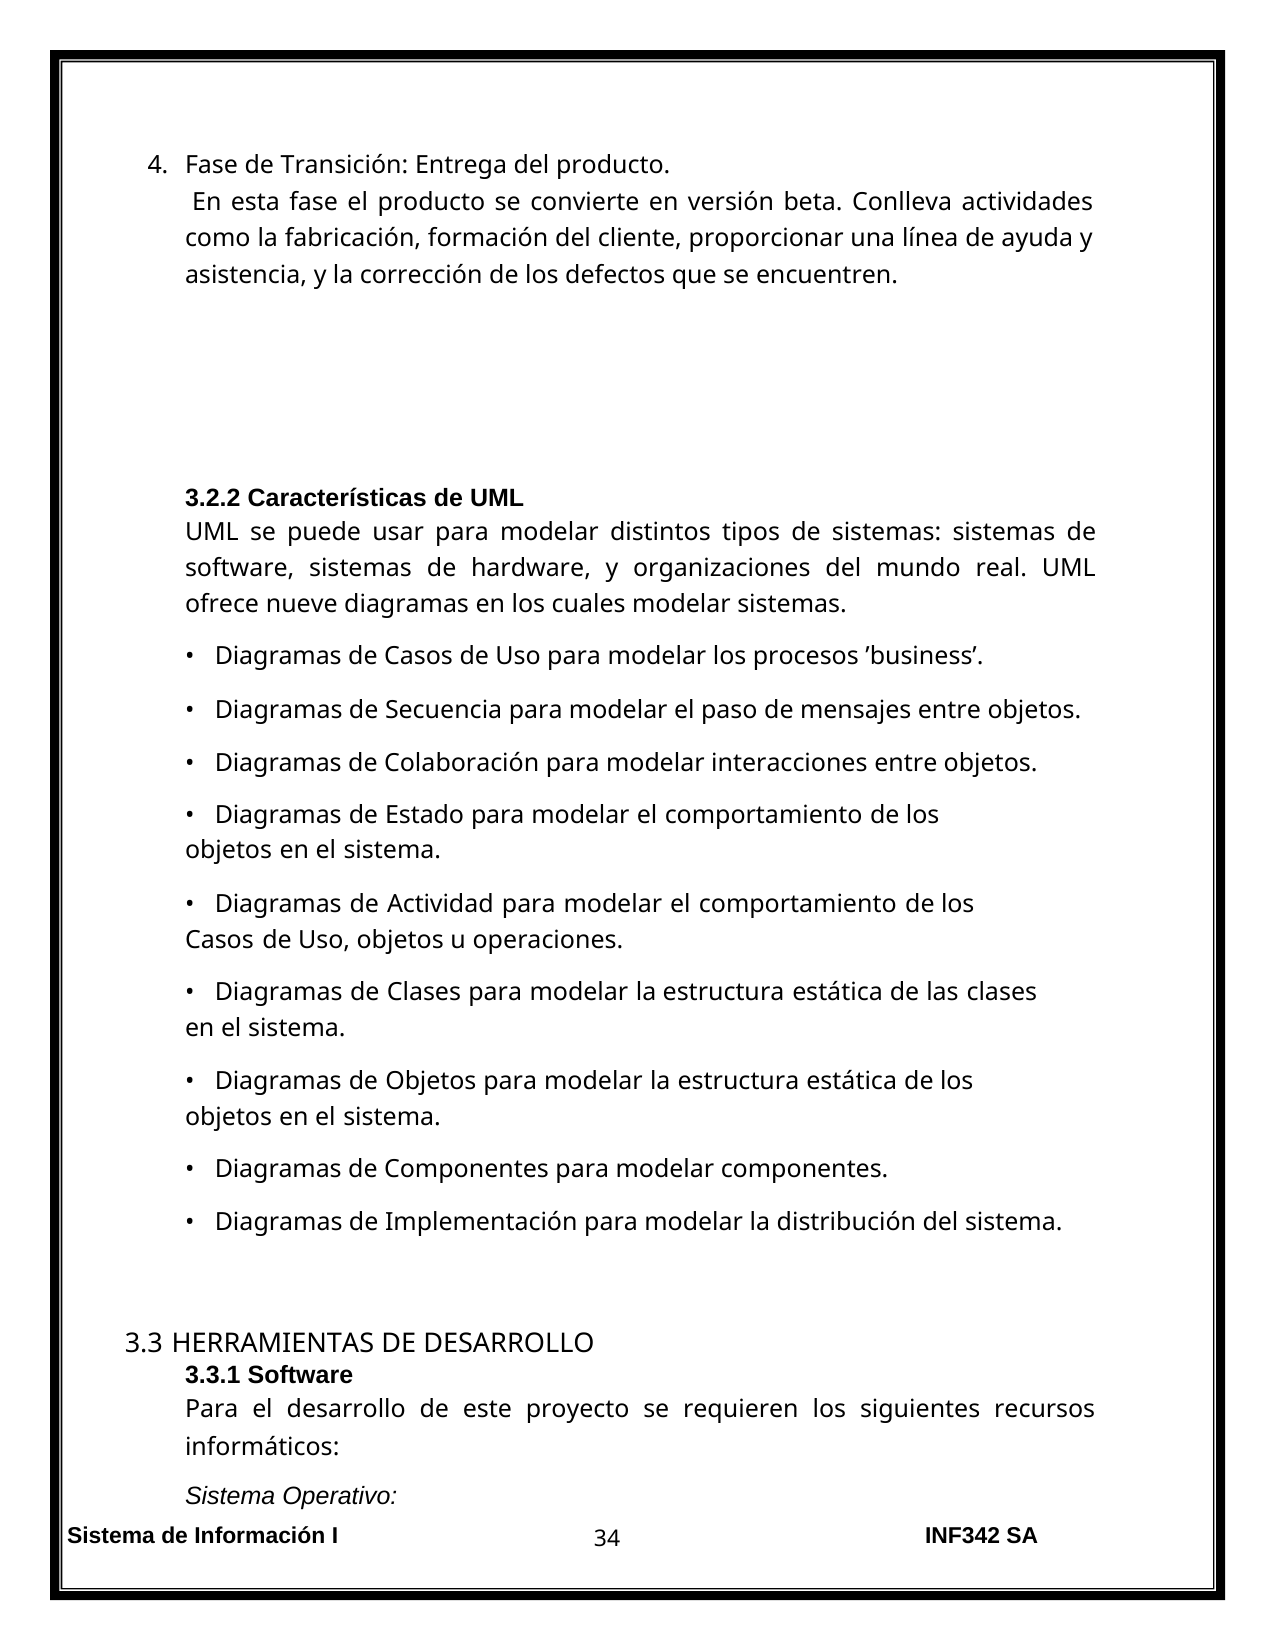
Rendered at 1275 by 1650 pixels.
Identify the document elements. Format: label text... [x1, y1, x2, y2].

text En esta fase el producto se convierte en versión beta. Conlleva actividades como la fabricación, formación del cliente, proporcionar una línea de ayuda y asistencia, y la corrección de los defectos que se encuentren. [185, 183, 1094, 291]
list Diagramas de Componentes para modelar componentes. [185, 1151, 1212, 1185]
list Diagramas de Actividad para modelar el comportamiento de los Casos de Uso, objetos u operaciones. [185, 886, 1044, 955]
list Fase de Transición: Entrega del producto. [147, 147, 1212, 181]
text Sistema Operativo: [185, 1481, 1212, 1510]
list Diagramas de Secuencia para modelar el paso de mensajes entre objetos. [185, 691, 1212, 725]
text Para el desarrollo de este proyecto se requieren los siguientes recursos informáticos: [185, 1391, 1095, 1462]
list Diagramas de Implementación para modelar la distribución del sistema. [185, 1204, 1212, 1238]
list Diagramas de Objetos para modelar la estructura estática de los objetos en el sistema. [185, 1062, 1054, 1132]
subtitle Características de UML [185, 483, 1212, 512]
list Diagramas de Estado para modelar el comportamiento de los objetos en el sistema. [185, 796, 1020, 866]
text UML se puede usar para modelar distintos tipos de sistemas: sistemas de software, sistemas de hardware, y organizaciones del mundo real. UML ofrece nueve diagramas en los cuales modelar sistemas. [185, 513, 1096, 619]
list Diagramas de Colaboración para modelar interacciones entre objetos. [185, 744, 1212, 778]
list Diagramas de Casos de Uso para modelar los procesos ’business’. [185, 638, 1212, 672]
subtitle HERRAMIENTAS DE DESARROLLO [124, 1323, 1212, 1360]
subtitle Software [185, 1360, 1212, 1389]
list Diagramas de Clases para modelar la estructura estática de las clases en el sistema. [185, 974, 1044, 1044]
